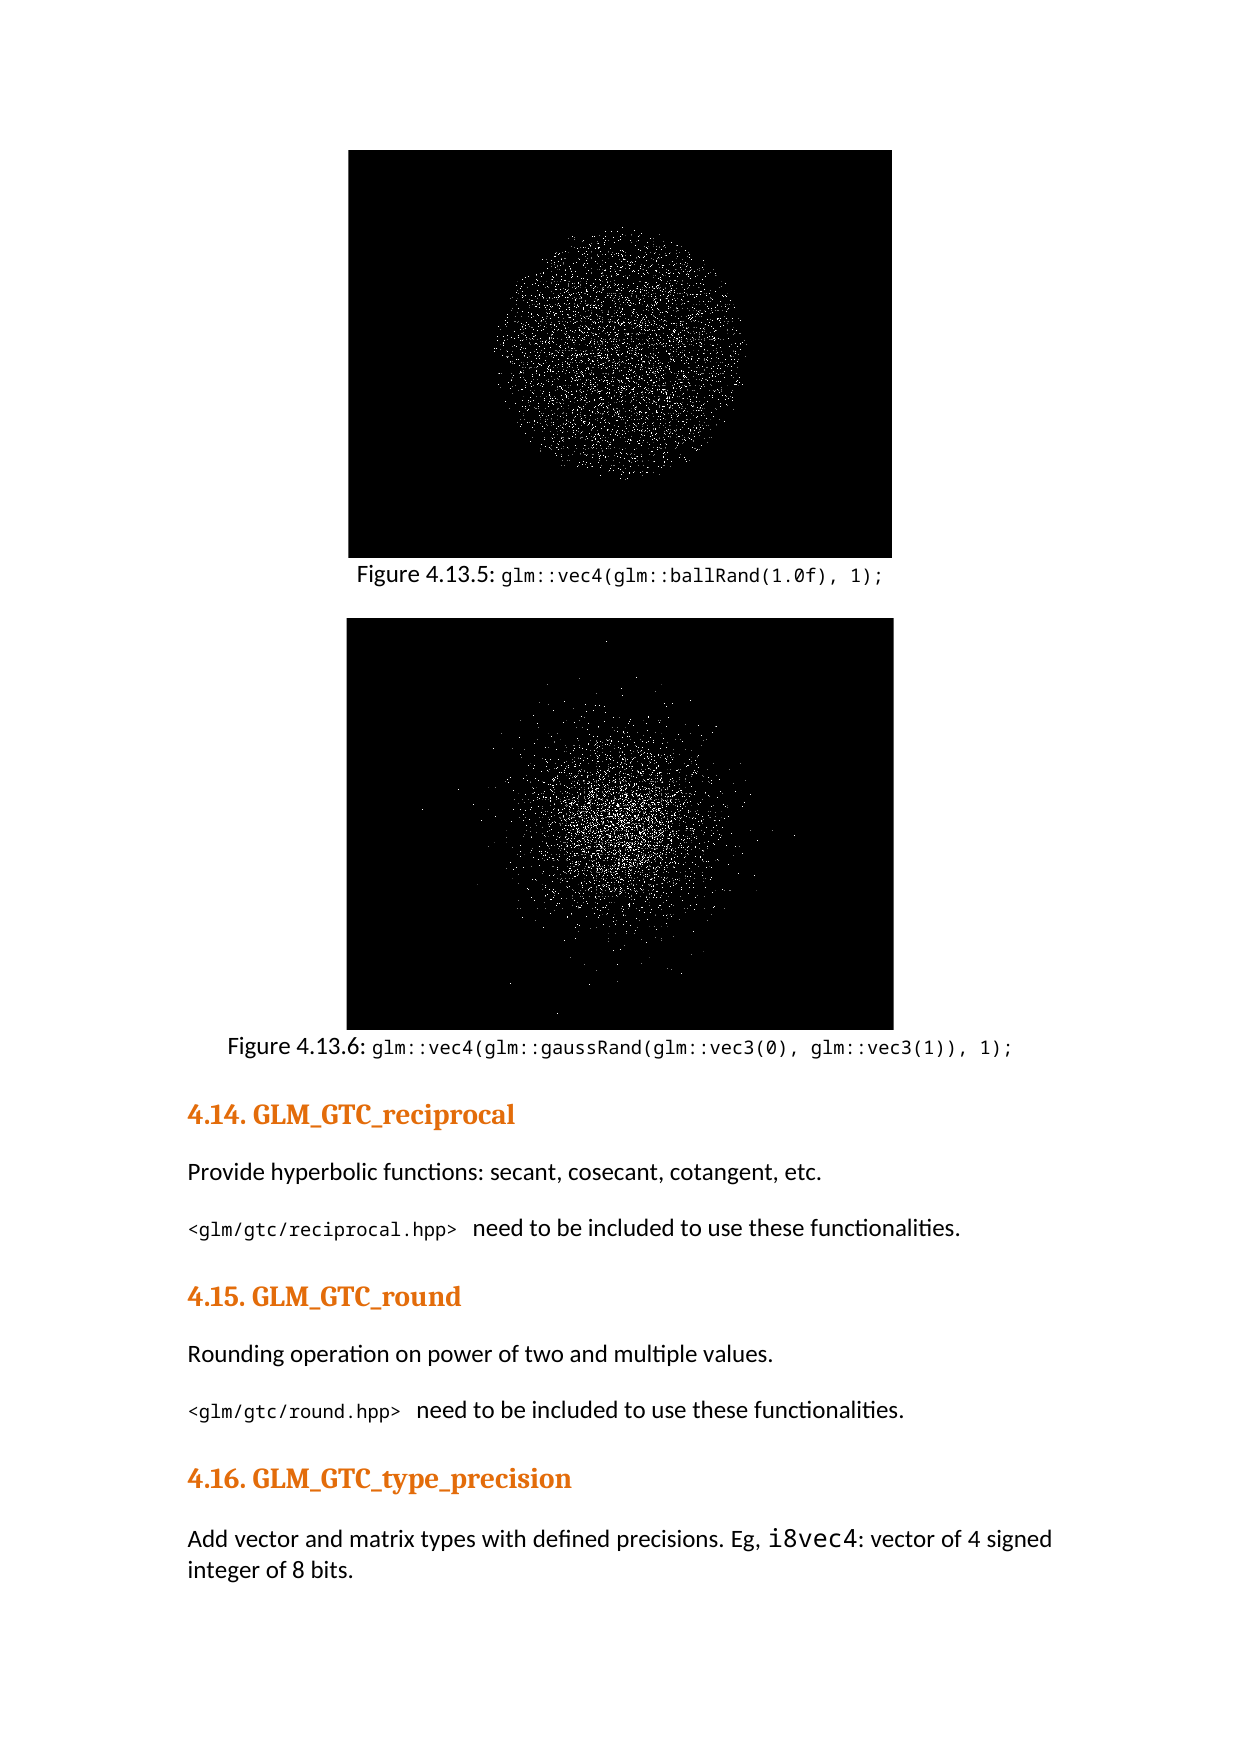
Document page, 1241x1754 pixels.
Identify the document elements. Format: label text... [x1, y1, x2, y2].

subtitle 4.14. GLM_GTC_reciprocal [187, 1098, 1053, 1131]
text <glm/gtc/reciprocal.hpp> need to be included to use these functionalities. [187, 1212, 1053, 1242]
text Add vector and matrix types with defined precisions. Eg, i8vec4: vector of 4 signed integer of 8 bits. [187, 1521, 1053, 1585]
text Provide hyperbolic functions: secant, cosecant, cotangent, etc. [187, 1156, 1053, 1187]
text Rounding operation on power of two and multiple values. [187, 1338, 1053, 1369]
picture [346, 618, 894, 1030]
picture [348, 150, 892, 558]
text Figure 4.13.6: glm::vec4(glm::gaussRand(glm::vec3(0), glm::vec3(1)), 1); [187, 1030, 1053, 1060]
text Figure 4.13.5: glm::vec4(glm::ballRand(1.0f), 1); [187, 558, 1053, 588]
text <glm/gtc/round.hpp> need to be included to use these functionalities. [187, 1394, 1053, 1424]
subtitle 4.16. GLM_GTC_type_precision [187, 1462, 1053, 1496]
subtitle 4.15. GLM_GTC_round [187, 1280, 1053, 1313]
